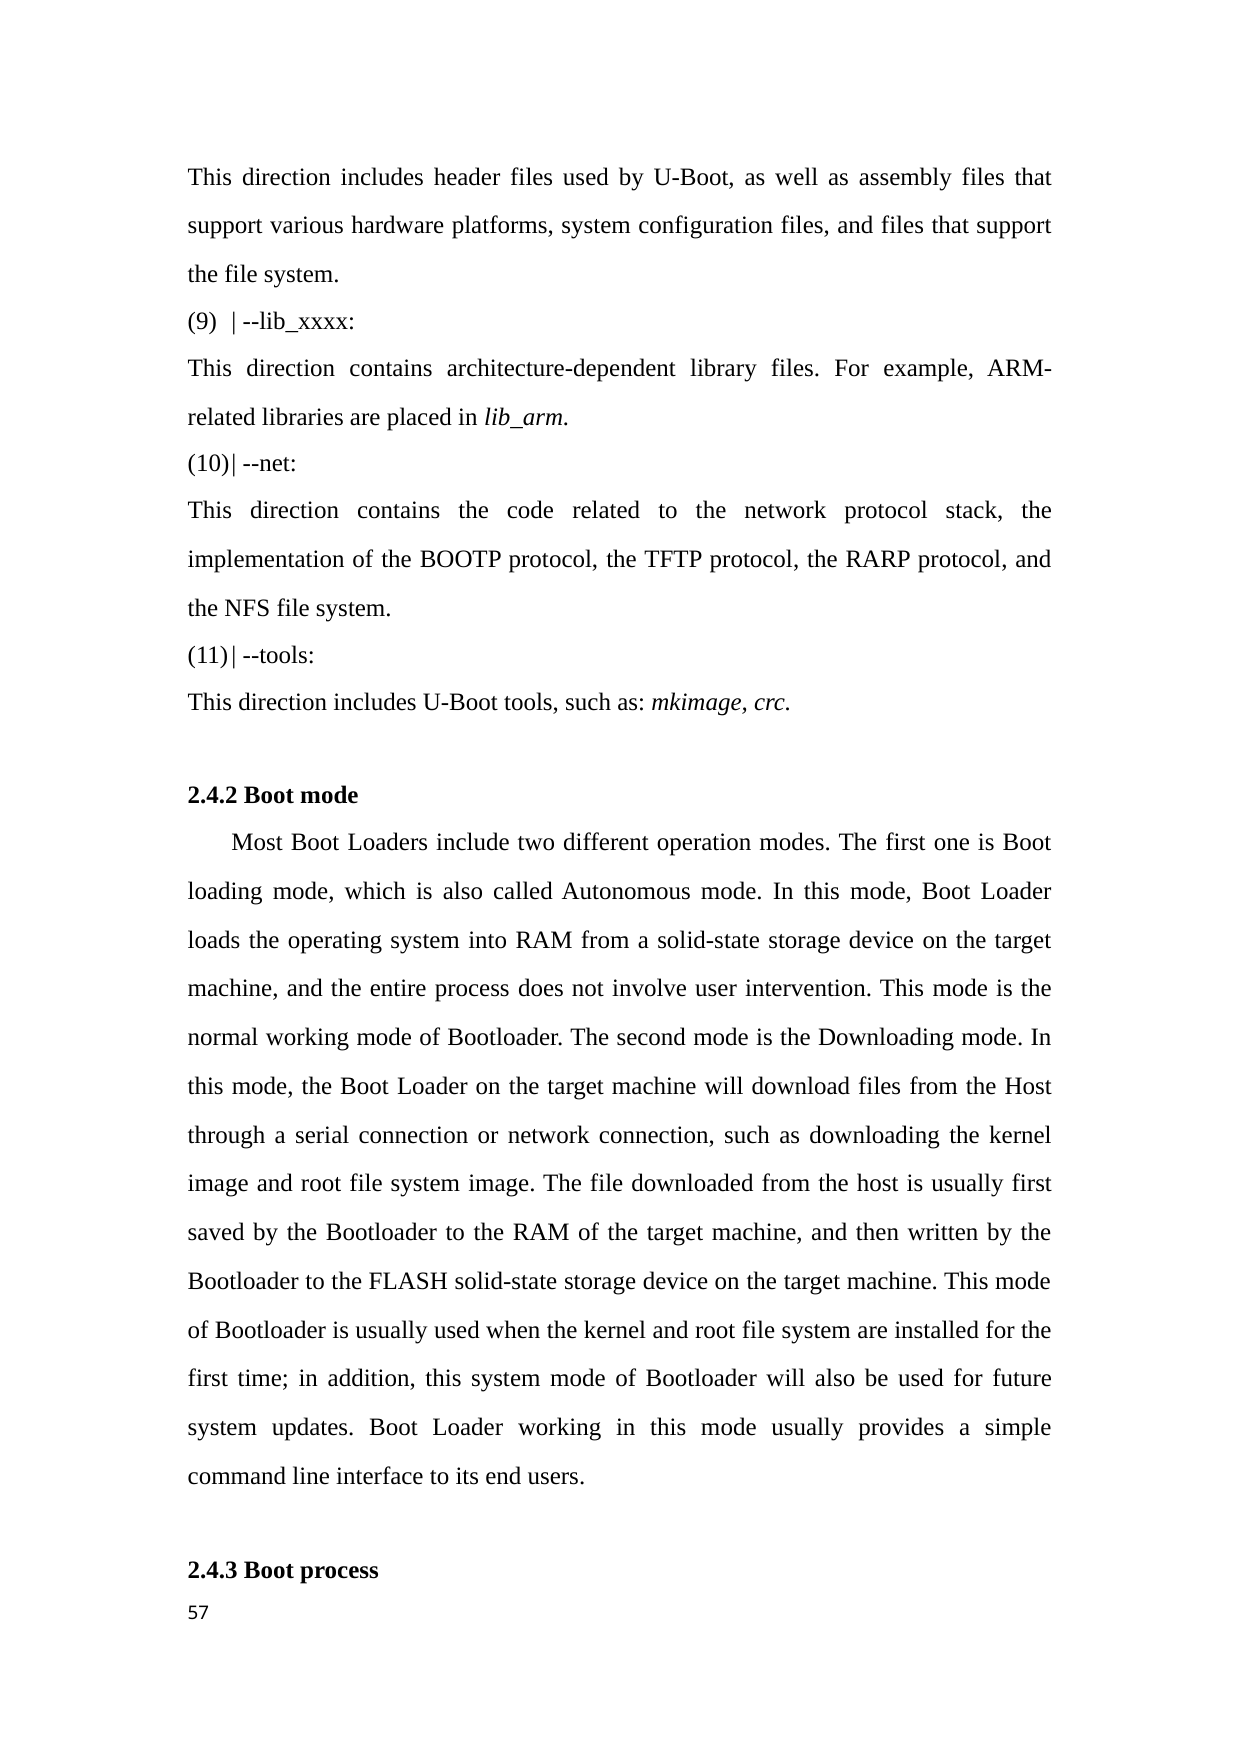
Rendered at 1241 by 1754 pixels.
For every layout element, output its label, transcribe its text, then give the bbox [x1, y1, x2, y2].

text (9) | --lib_xxxx: [187, 304, 1053, 337]
text This direction contains architecture-dependent library files. For example, ARM-related libraries are placed in lib_arm. [187, 351, 1053, 432]
text Most Boot Loaders include two different operation modes. The first one is Boot loading mode, which is also called Autonomous mode. In this mode, Boot Loader loads the operating system into RAM from a solid-state storage device on the target machine, and the entire process does not involve user intervention. This mode is the normal working mode of Bootloader. The second mode is the Downloading mode. In this mode, the Boot Loader on the target machine will download files from the Host through a serial connection or network connection, such as downloading the kernel image and root file system image. The file downloaded from the host is usually first saved by the Bootloader to the RAM of the target machine, and then written by the Bootloader to the FLASH solid-state storage device on the target machine. This mode of Bootloader is usually used when the kernel and root file system are installed for the first time; in addition, this system mode of Bootloader will also be used for future system updates. Boot Loader working in this mode usually provides a simple command line interface to its end users. [187, 825, 1053, 1492]
text (10) | --net: [187, 447, 1053, 479]
text 2.4.2 Boot mode [187, 778, 1053, 811]
text (11) | --tools: [187, 638, 1053, 670]
text This direction includes U-Boot tools, such as: mkimage, crc. [187, 685, 1053, 717]
text 2.4.3 Boot process [187, 1553, 1053, 1585]
text This direction includes header files used by U-Boot, as well as assembly files that support various hardware platforms, system configuration files, and files that support the file system. [187, 160, 1053, 290]
text This direction contains the code related to the network protocol stack, the implementation of the BOOTP protocol, the TFTP protocol, the RARP protocol, and the NFS file system. [187, 493, 1053, 623]
